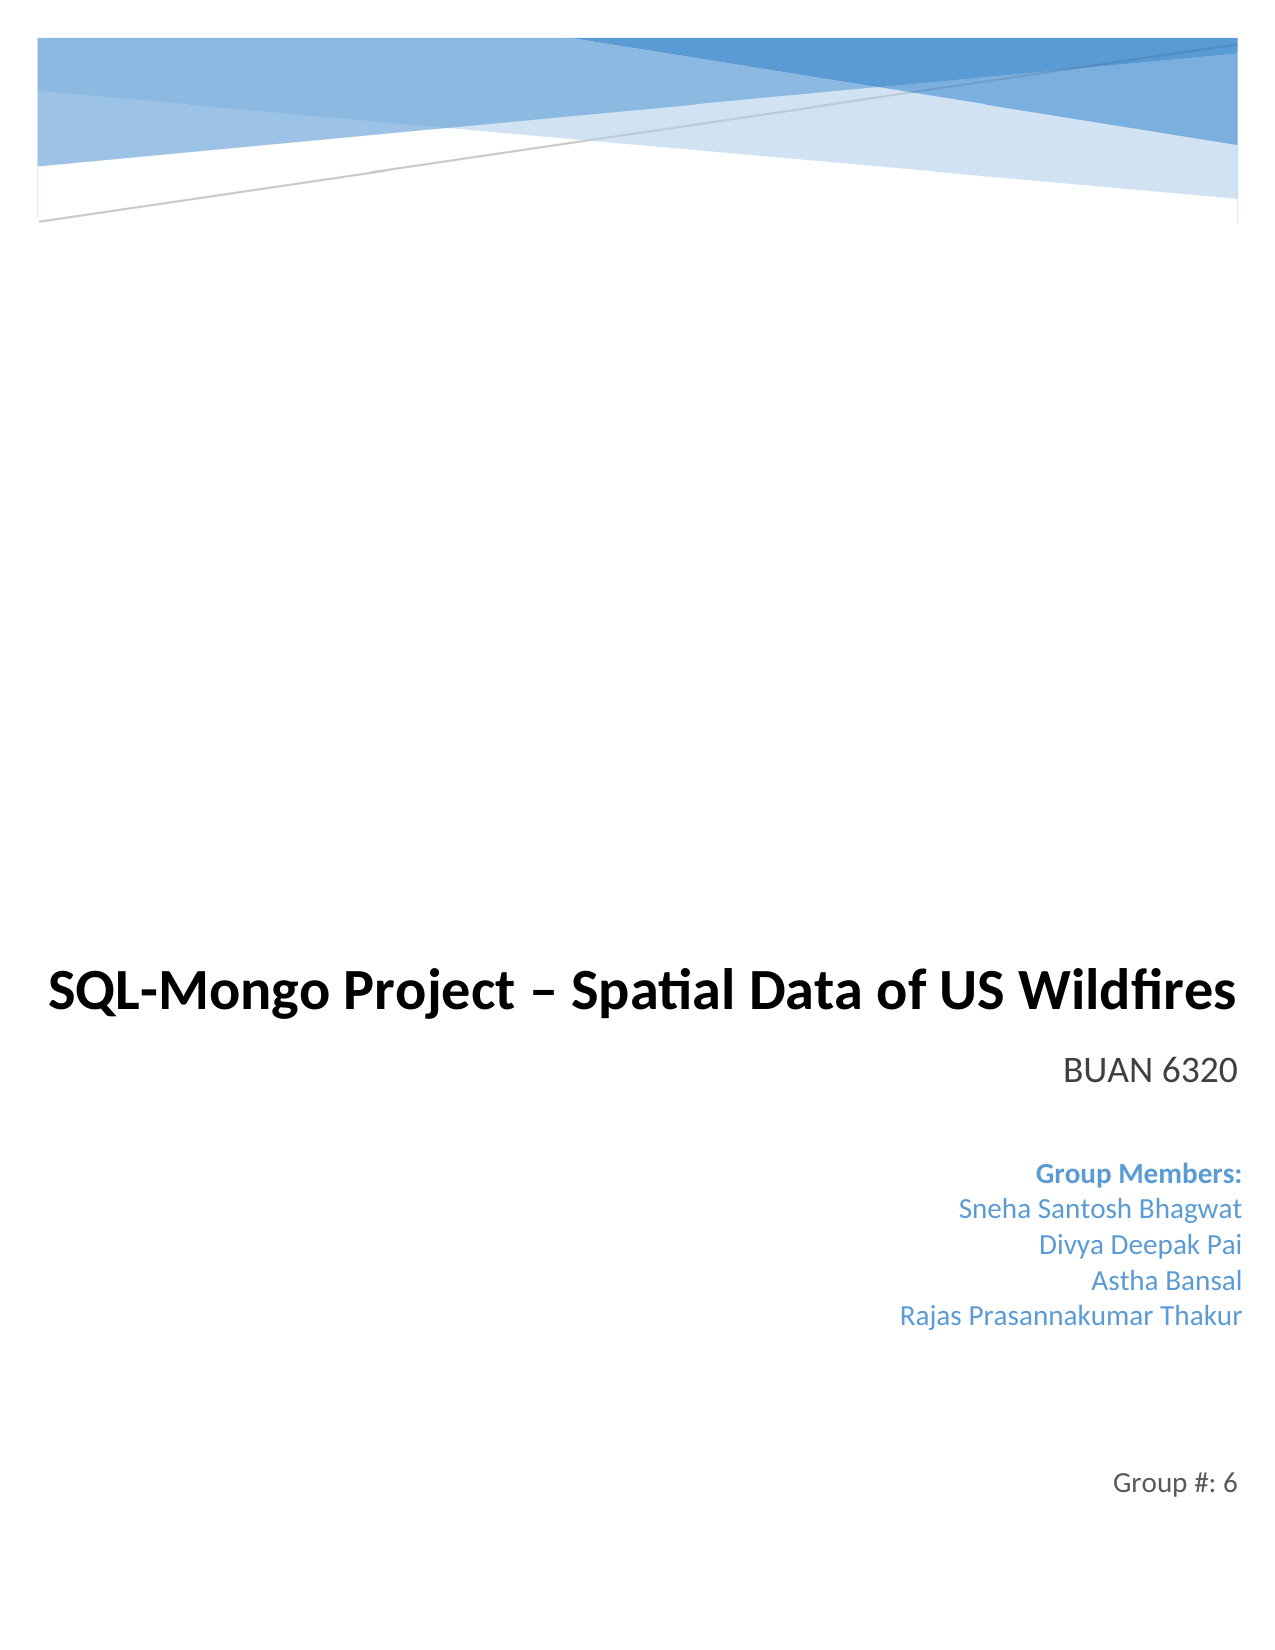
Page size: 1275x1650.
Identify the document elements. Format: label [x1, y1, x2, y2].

picture [37, 37, 1238, 238]
